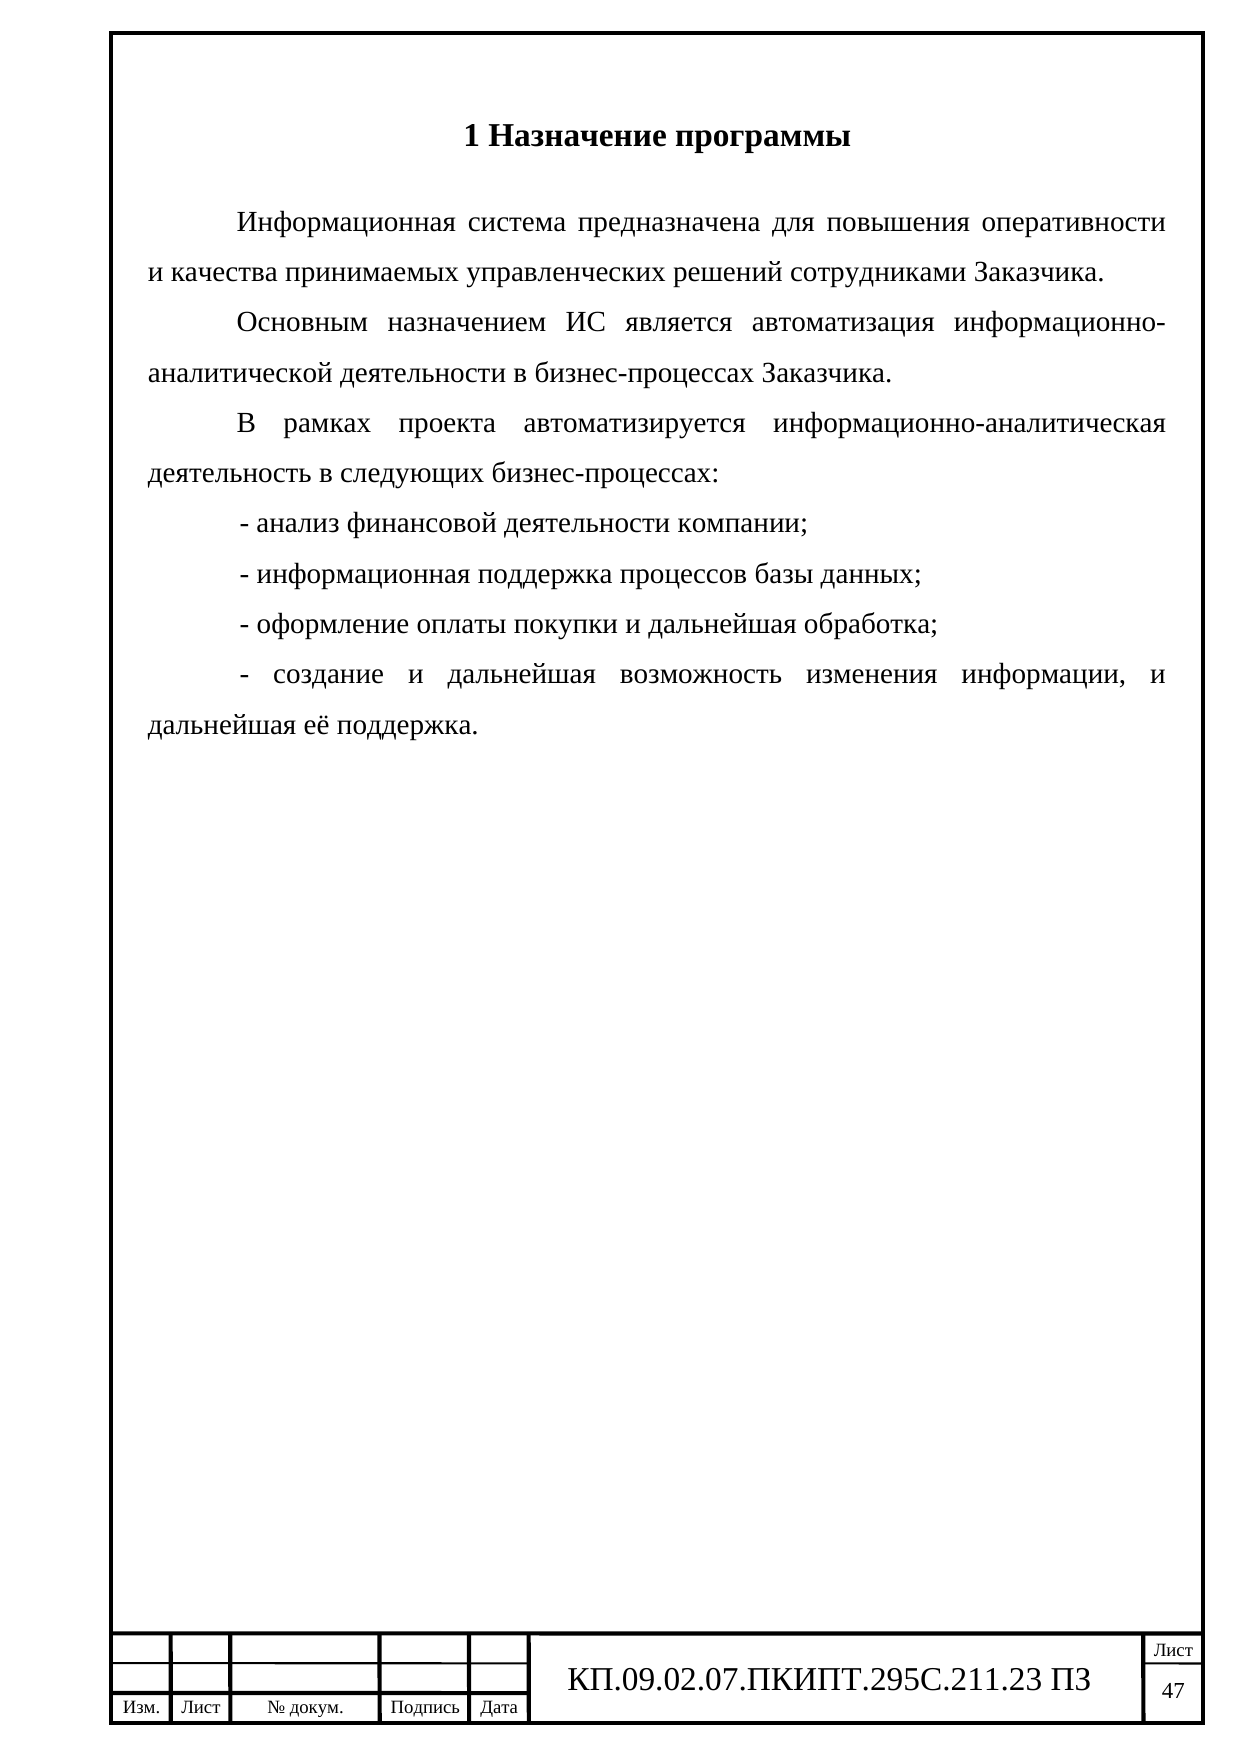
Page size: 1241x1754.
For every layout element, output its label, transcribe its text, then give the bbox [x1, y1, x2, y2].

list - анализ финансовой деятельности компании; [148, 506, 1167, 539]
text Основным назначением ИС является автоматизация информационно-аналитической деятельности в бизнес-процессах Заказчика. [148, 304, 1167, 388]
text В рамках проекта автоматизируется информационно-аналитическая деятельность в следующих бизнес-процессах: [148, 405, 1167, 489]
list - информационная поддержка процессов базы данных; [239, 556, 1167, 589]
list - оформление оплаты покупки и дальнейшая обработка; [239, 606, 1167, 640]
text Информационная система предназначена для повышения оперативности и качества принимаемых управленческих решений сотрудниками Заказчика. [148, 204, 1167, 288]
list - создание и дальнейшая возможность изменения информации, и дальнейшая её поддержка. [148, 657, 1167, 740]
text 1 Назначение программы [148, 115, 1167, 153]
